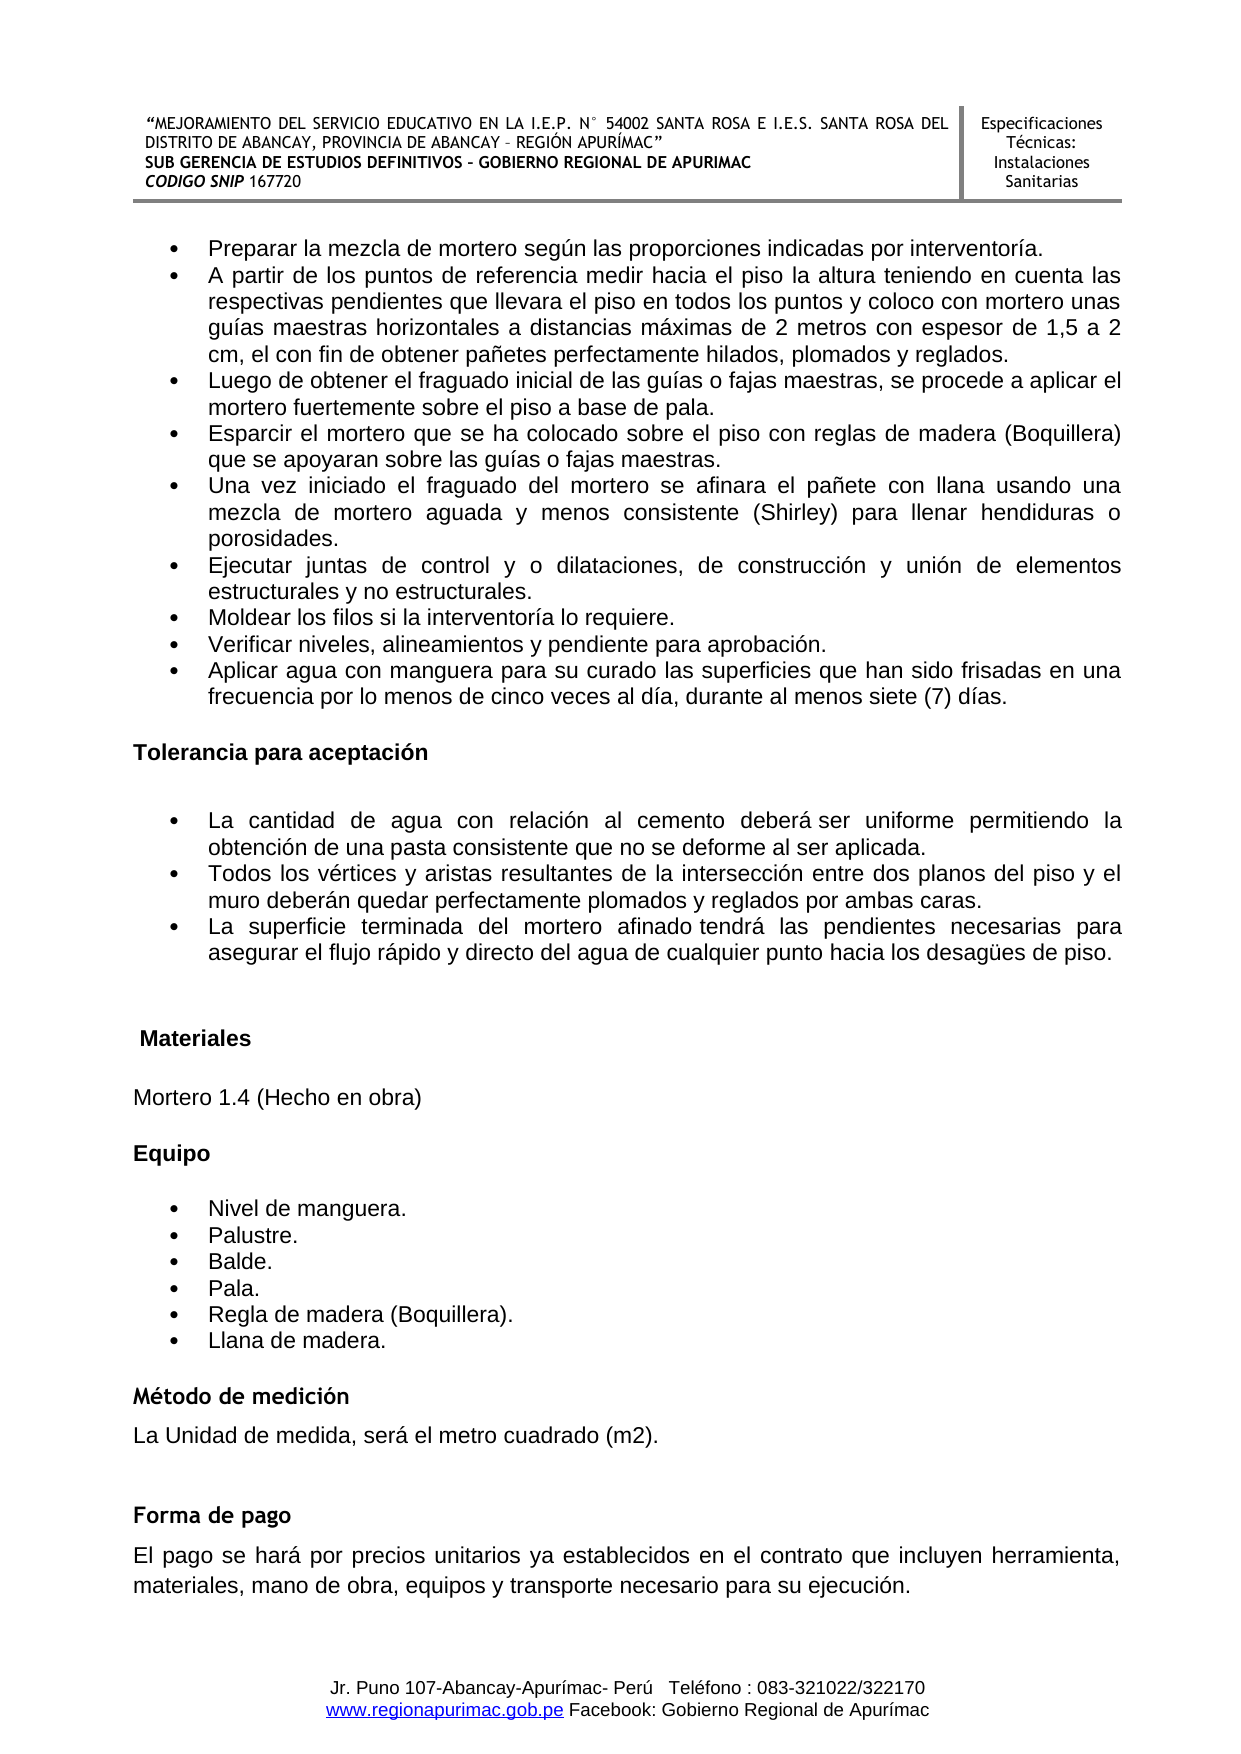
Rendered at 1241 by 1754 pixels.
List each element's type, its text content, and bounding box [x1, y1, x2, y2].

text Mortero 1.4 (Hecho en obra) [133, 1084, 1122, 1111]
list Verificar niveles, alineamientos y pendiente para aprobación. [170, 631, 1122, 657]
text La Unidad de medida, será el metro cuadrado (m2). [133, 1422, 1122, 1449]
list Aplicar agua con manguera para su curado las superficies que han sido frisadas en una frecuencia por lo menos de cinco veces al día, durante al menos siete (7) días. [170, 657, 1122, 710]
text Equipo [133, 1140, 1122, 1166]
list Palustre. [170, 1222, 1122, 1248]
list La superficie terminada del mortero afinado tendrá las pendientes necesarias para asegurar el flujo rápido y directo del agua de cualquier punto hacia los desagües de piso. [170, 913, 1122, 966]
list Ejecutar juntas de control y o dilataciones, de construcción y unión de elementos estructurales y no estructurales. [170, 552, 1122, 604]
list Llana de madera. [170, 1327, 1122, 1353]
list Esparcir el mortero que se ha colocado sobre el piso con reglas de madera (Boquillera) que se apoyaran sobre las guías o fajas maestras. [170, 420, 1122, 472]
list La cantidad de agua con relación al cemento deberá ser uniforme permitiendo la obtención de una pasta consistente que no se deforme al ser aplicada. [170, 807, 1122, 860]
list Moldear los filos si la interventoría lo requiere. [170, 604, 1122, 631]
list Nivel de manguera. [170, 1195, 1122, 1222]
list Pala. [170, 1274, 1122, 1301]
list Regla de madera (Boquillera). [170, 1301, 1122, 1327]
list Todos los vértices y aristas resultantes de la intersección entre dos planos del piso y el muro deberán quedar perfectamente plomados y reglados por ambas caras. [170, 860, 1122, 913]
text Método de medición [133, 1383, 1122, 1409]
list Balde. [170, 1248, 1122, 1274]
list A partir de los puntos de referencia medir hacia el piso la altura teniendo en cuenta las respectivas pendientes que llevara el piso en todos los puntos y coloco con mortero unas guías maestras horizontales a distancias máximas de 2 metros con espesor de 1,5 a 2 cm, el con fin de obtener pañetes perfectamente hilados, plomados y reglados. [170, 262, 1122, 367]
text Forma de pago [133, 1502, 1122, 1528]
text El pago se hará por precios unitarios ya establecidos en el contrato que incluyen herramienta, materiales, mano de obra, equipos y transporte necesario para su ejecución. [133, 1542, 1122, 1598]
list Luego de obtener el fraguado inicial de las guías o fajas maestras, se procede a aplicar el mortero fuertemente sobre el piso a base de pala. [170, 367, 1122, 420]
list Una vez iniciado el fraguado del mortero se afinara el pañete con llana usando una mezcla de mortero aguada y menos consistente (Shirley) para llenar hendiduras o porosidades. [170, 472, 1122, 552]
list Preparar la mezcla de mortero según las proporciones indicadas por interventoría. [170, 235, 1122, 262]
text Tolerancia para aceptación [133, 739, 1122, 765]
text Materiales [133, 995, 1122, 1051]
